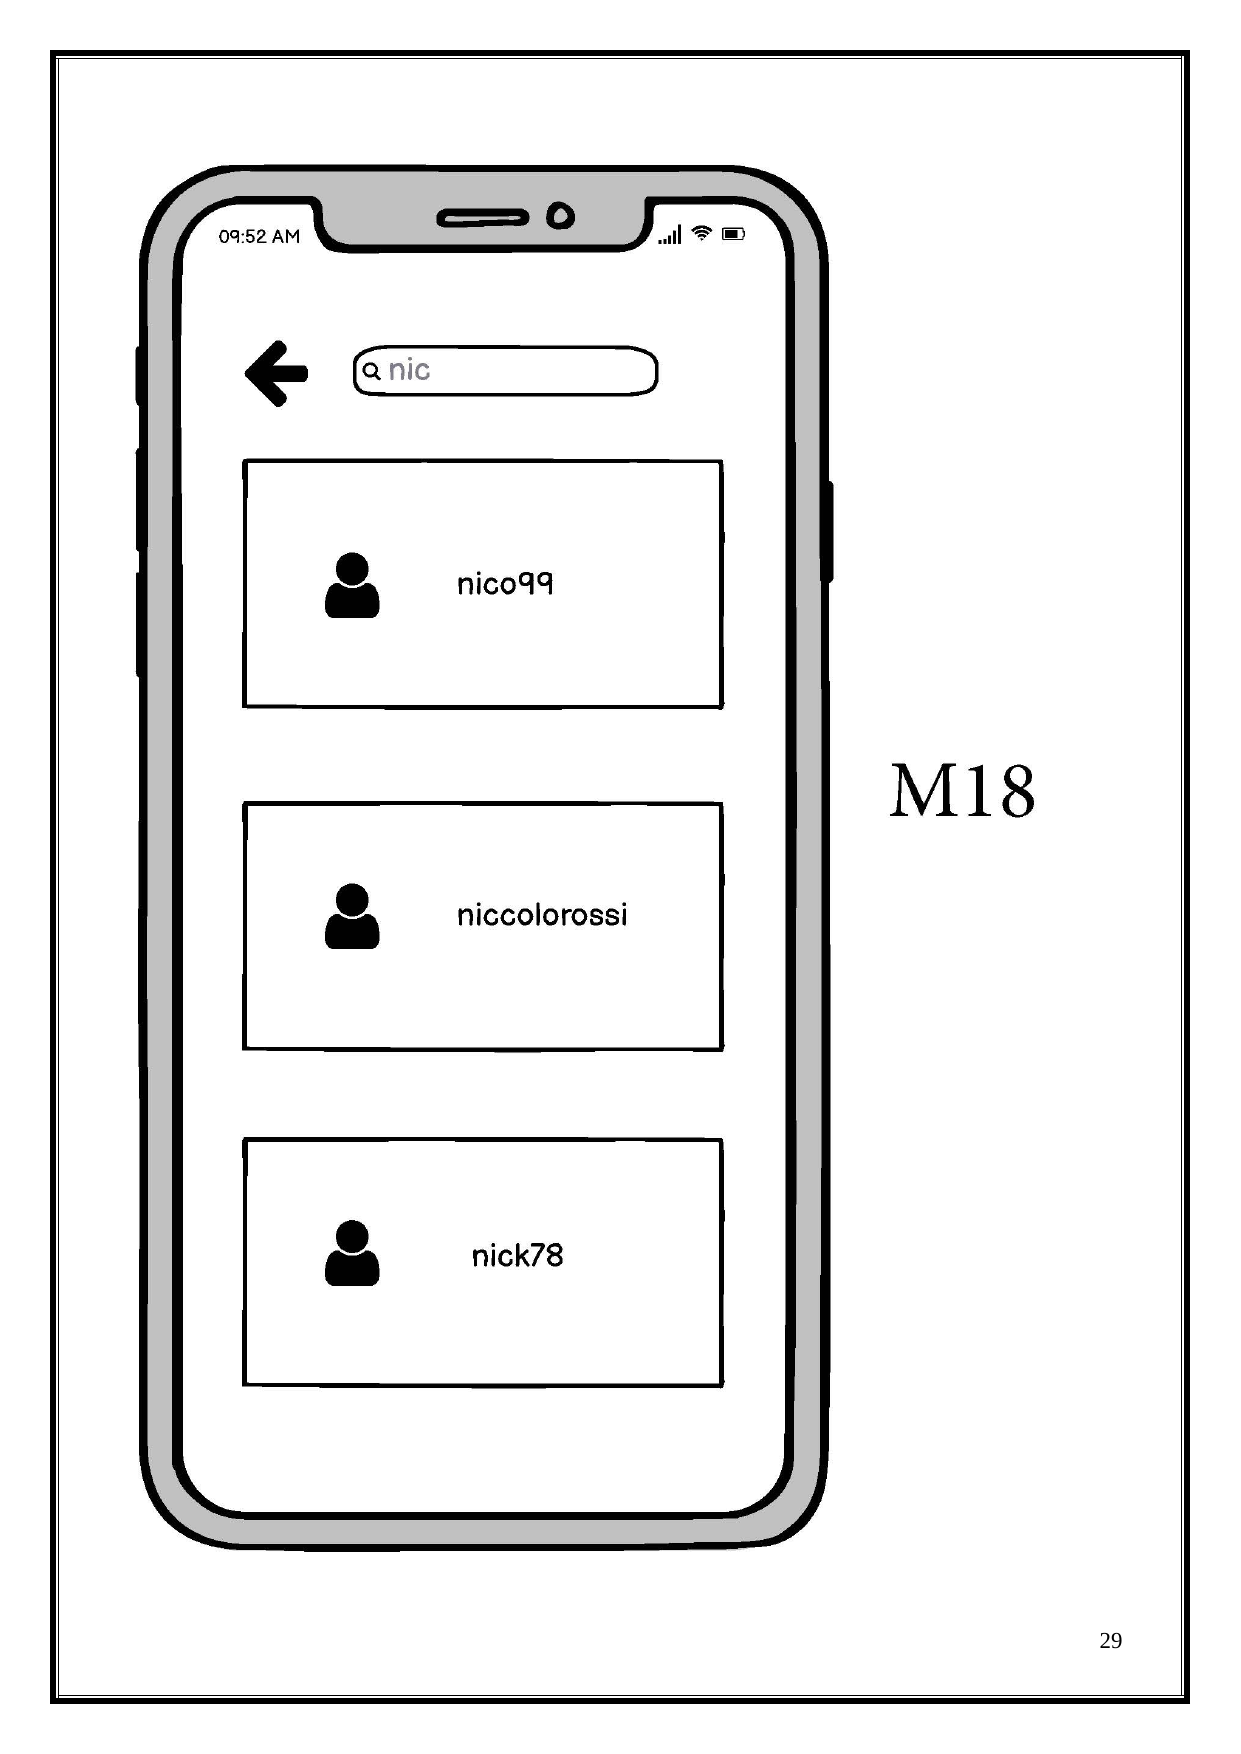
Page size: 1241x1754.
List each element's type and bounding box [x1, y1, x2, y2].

picture [118, 147, 1123, 1568]
